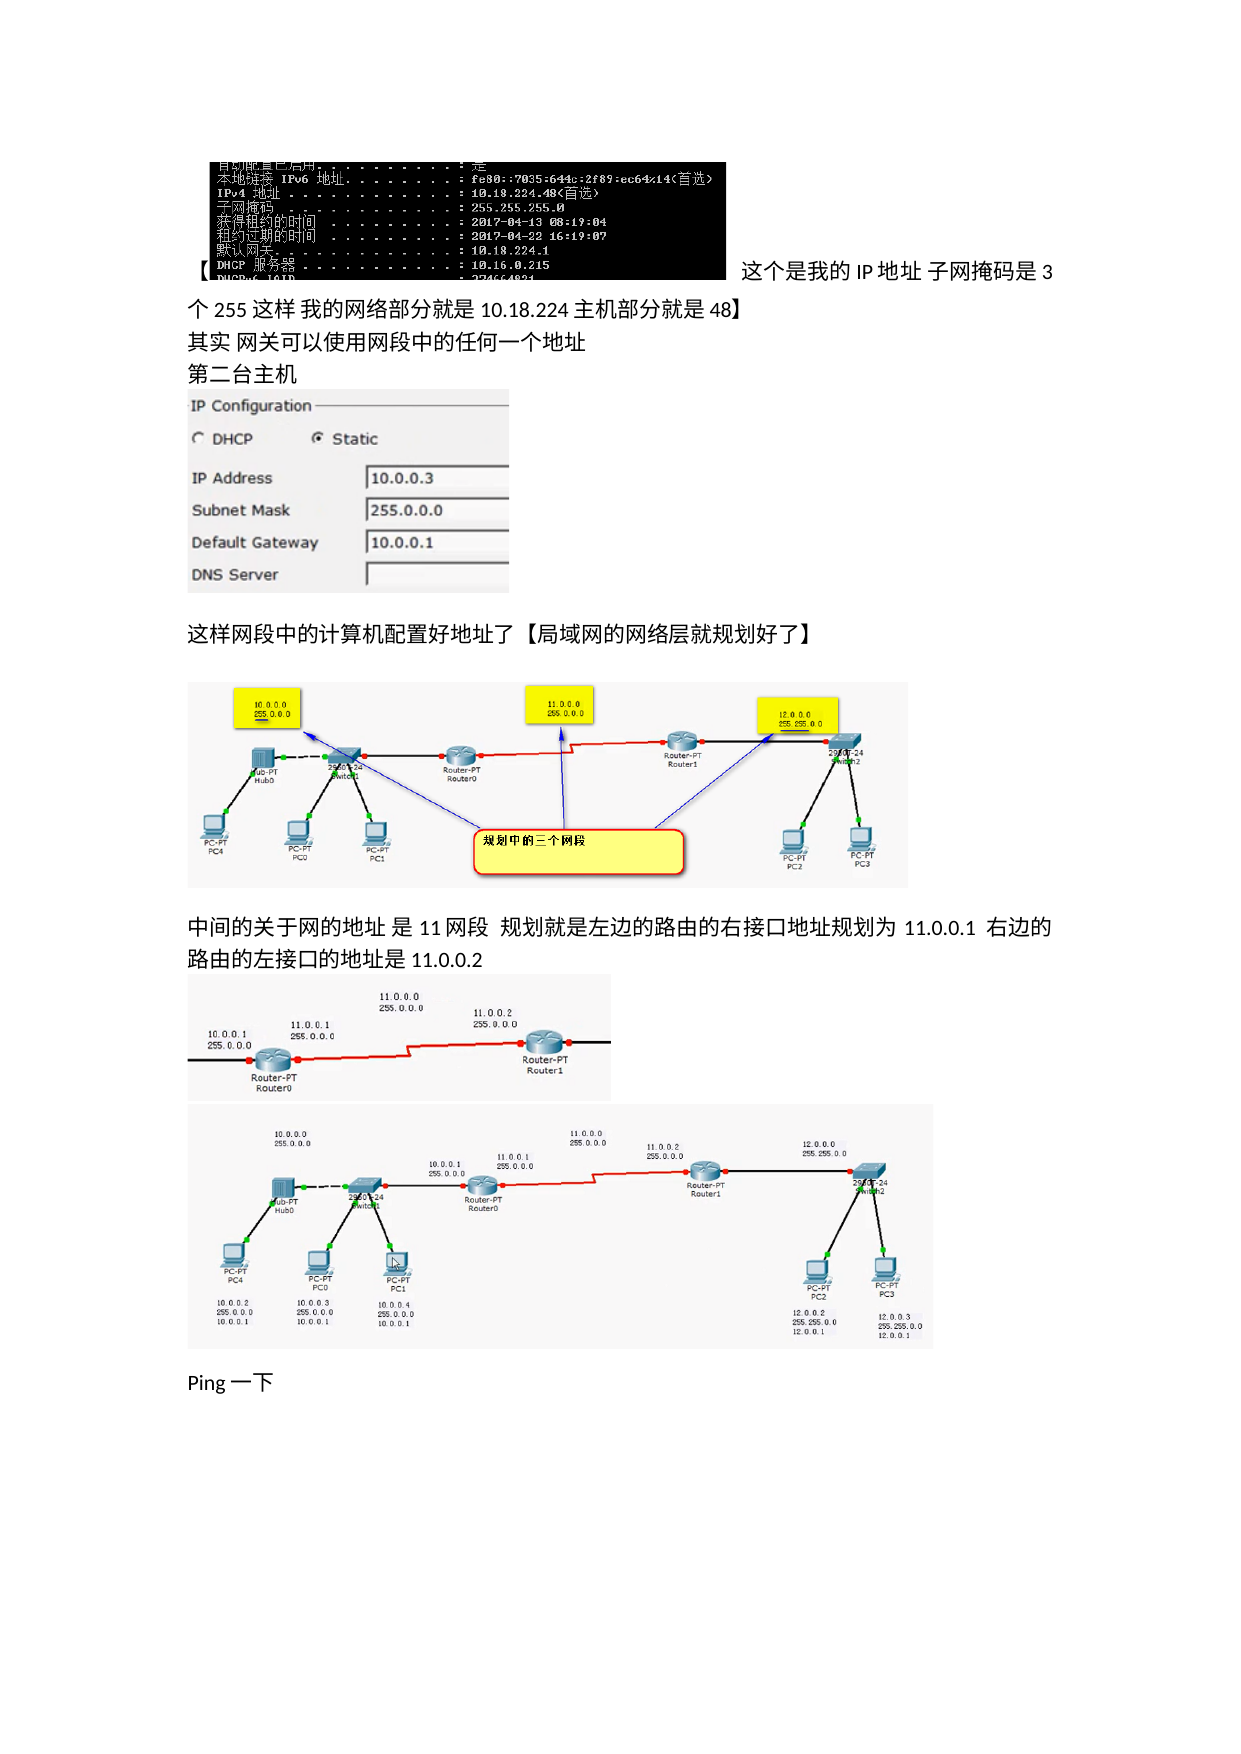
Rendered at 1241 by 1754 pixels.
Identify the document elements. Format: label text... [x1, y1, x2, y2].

picture [209, 162, 727, 280]
text 这样网段中的计算机配置好地址了【局域网的网络层就规划好了】 [187, 617, 1053, 649]
picture [187, 389, 510, 593]
text 中间的关于网的地址 是11网段 规划就是左边的路由的右接口地址规划为11.0.0.1 右边的路由的左接口的地址是11.0.0.2 [187, 909, 1053, 974]
text 第二台主机 [187, 357, 1053, 389]
text 其实 网关可以使用网段中的任何一个地址 [187, 324, 1053, 357]
text Ping一下 [187, 1364, 1053, 1397]
picture [187, 974, 611, 1101]
picture [187, 1104, 934, 1349]
picture [187, 682, 909, 888]
